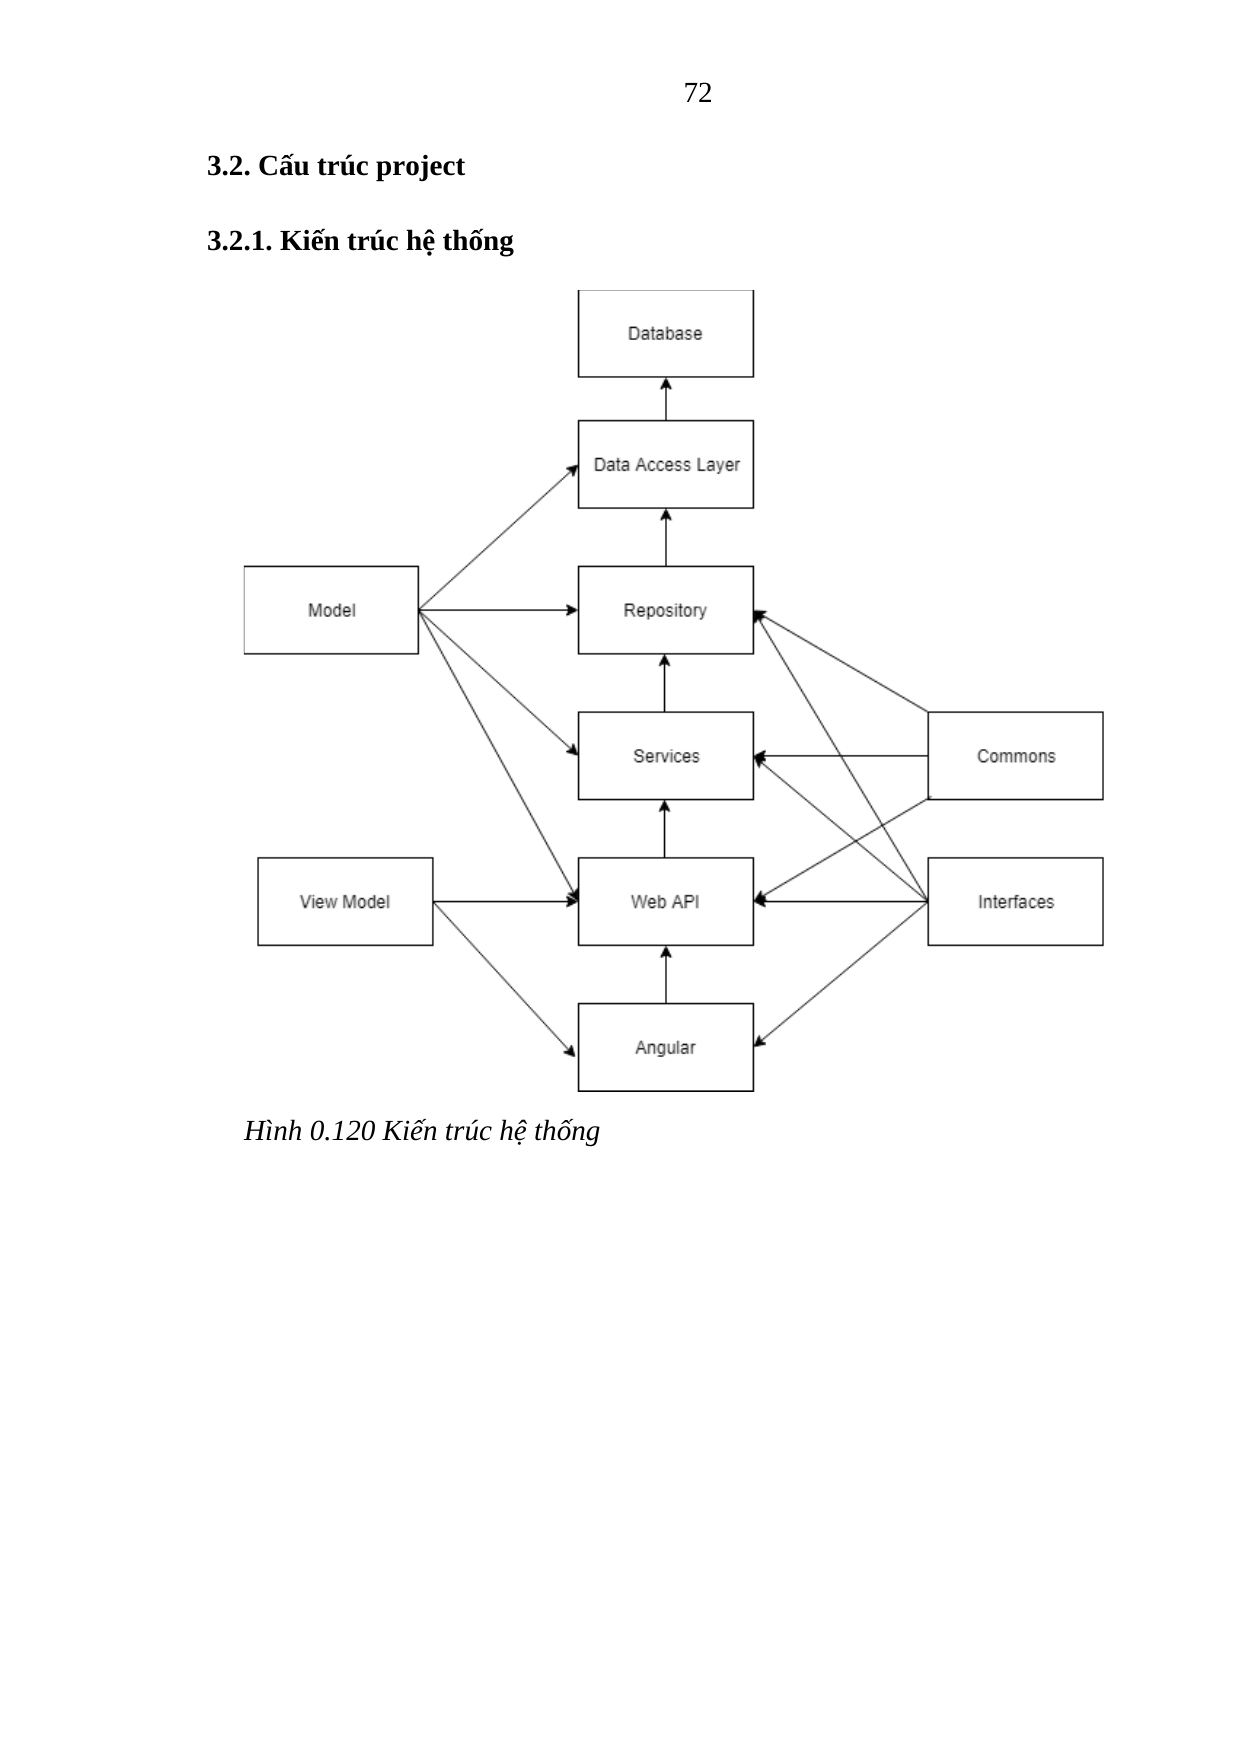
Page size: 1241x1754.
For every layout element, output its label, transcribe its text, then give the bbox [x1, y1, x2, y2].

picture [243, 290, 1104, 1092]
subtitle 3.2.1. Kiến trúc hệ thống [207, 223, 1152, 257]
subtitle 3.2. Cấu trúc project [207, 148, 1152, 181]
